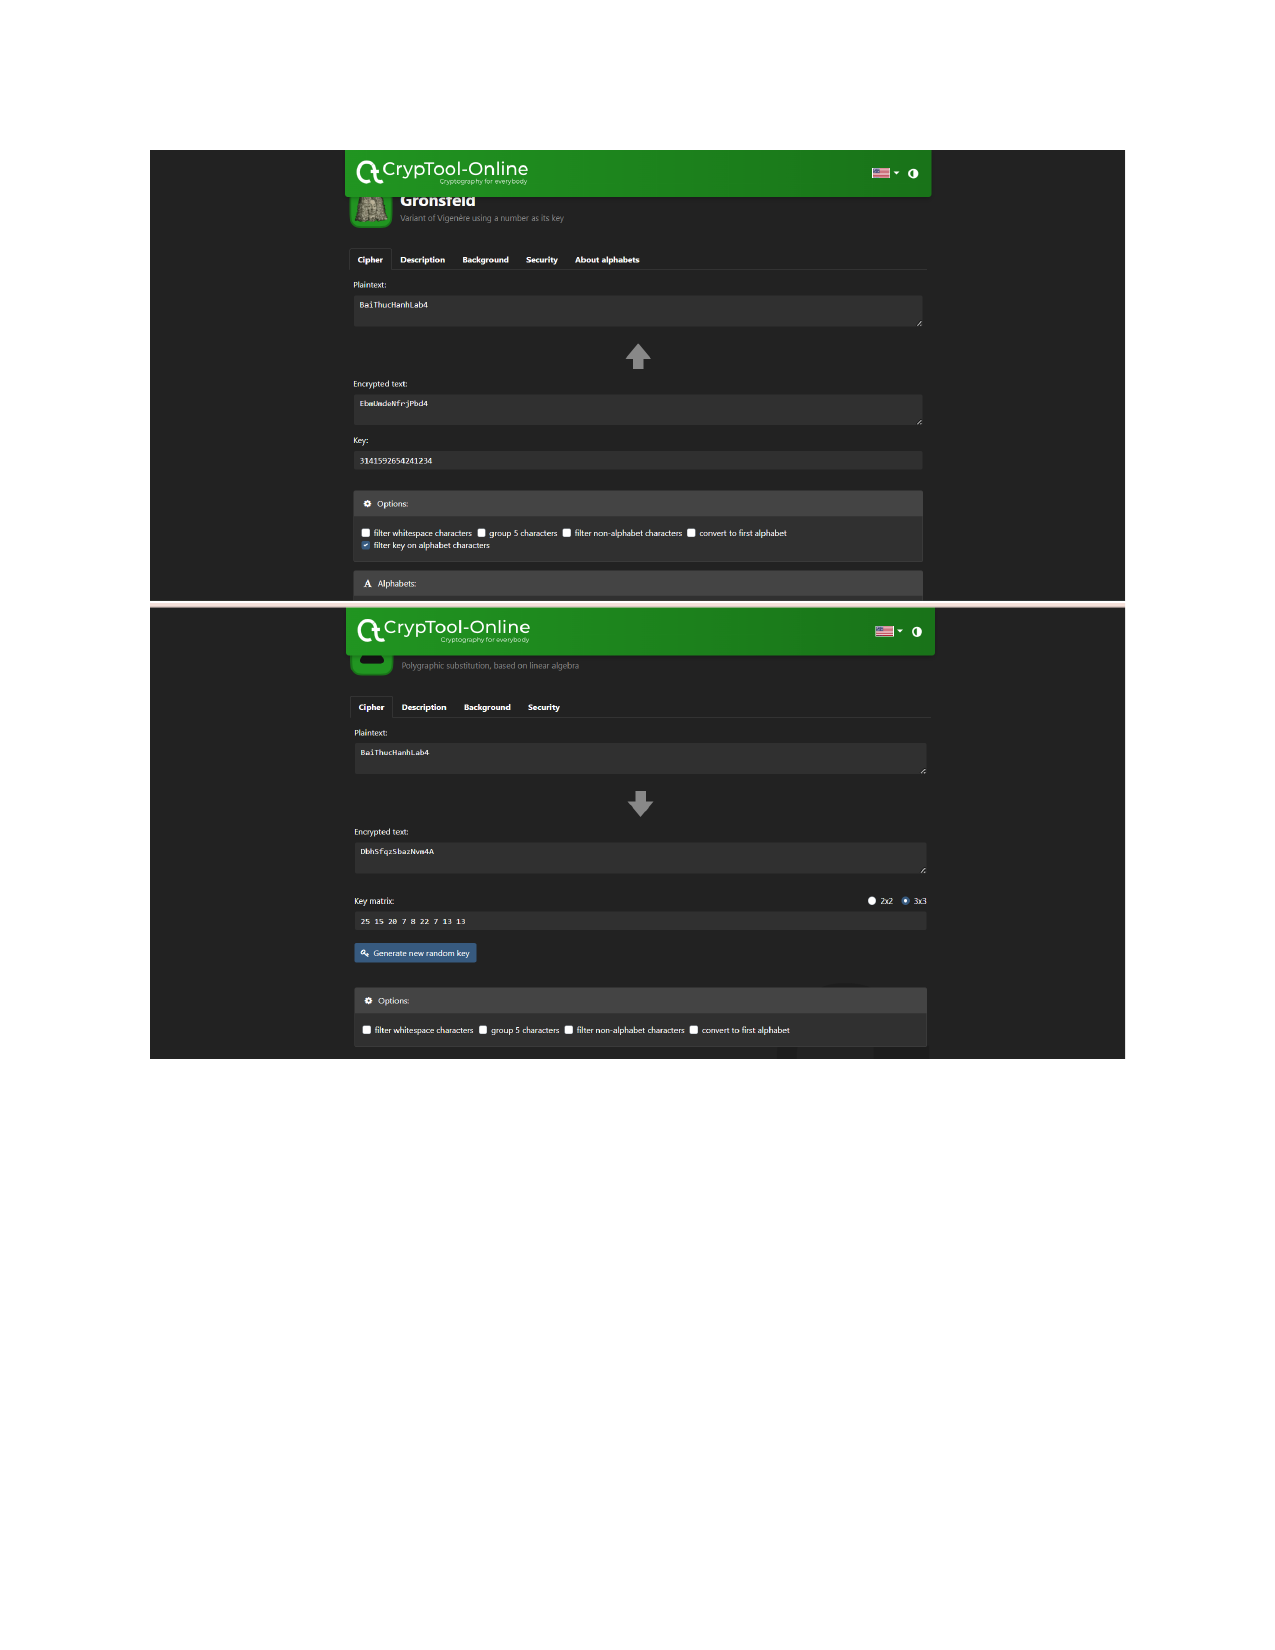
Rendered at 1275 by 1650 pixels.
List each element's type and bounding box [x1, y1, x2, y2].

picture [150, 603, 1125, 1059]
picture [150, 150, 1125, 601]
